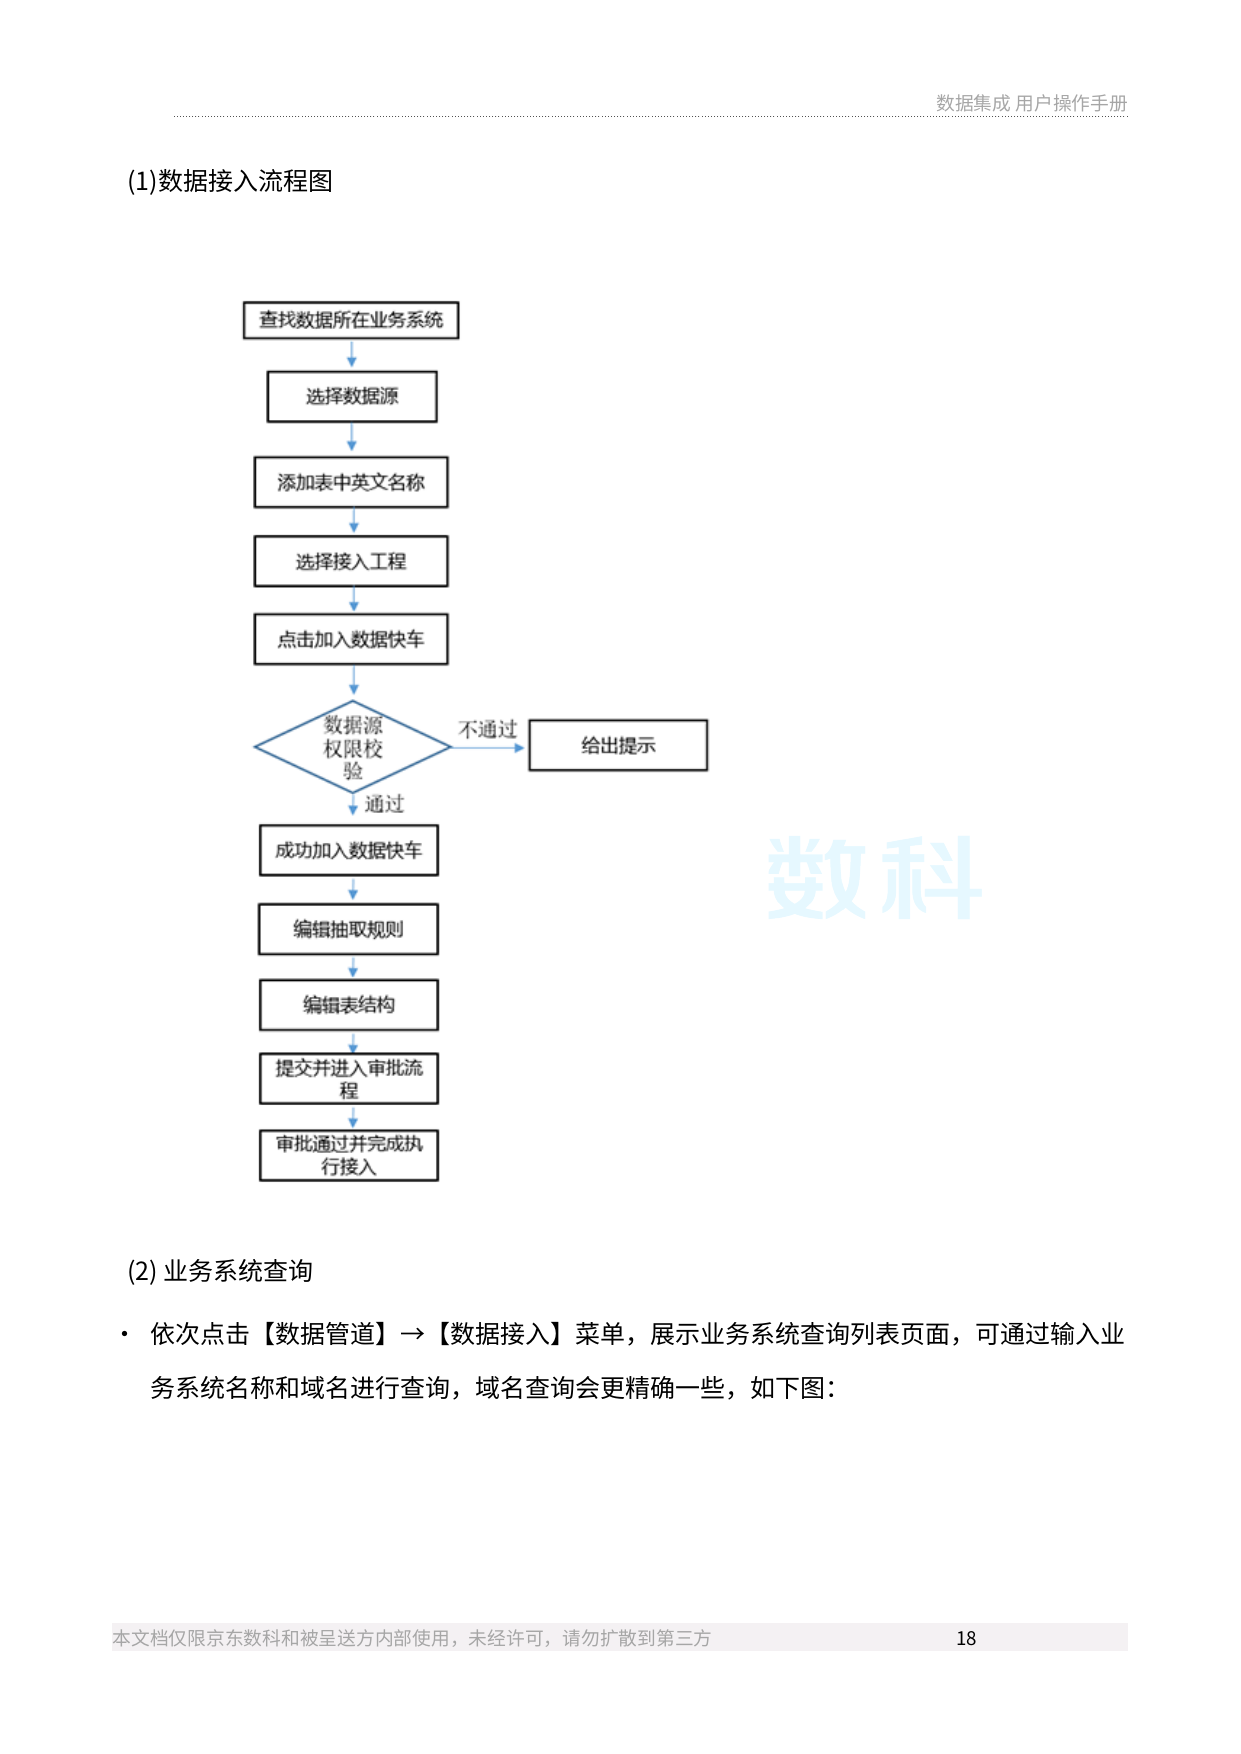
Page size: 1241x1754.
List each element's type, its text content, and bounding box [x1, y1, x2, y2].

list 数据接入流程图 [92, 150, 1128, 200]
text 依次点击【数据管道】→【数据接入】菜单，展示业务系统查询列表页面，可通过输入业务系统名称和域名进行查询，域名查询会更精确一些，如下图： [112, 1300, 1128, 1409]
picture [146, 266, 769, 1230]
